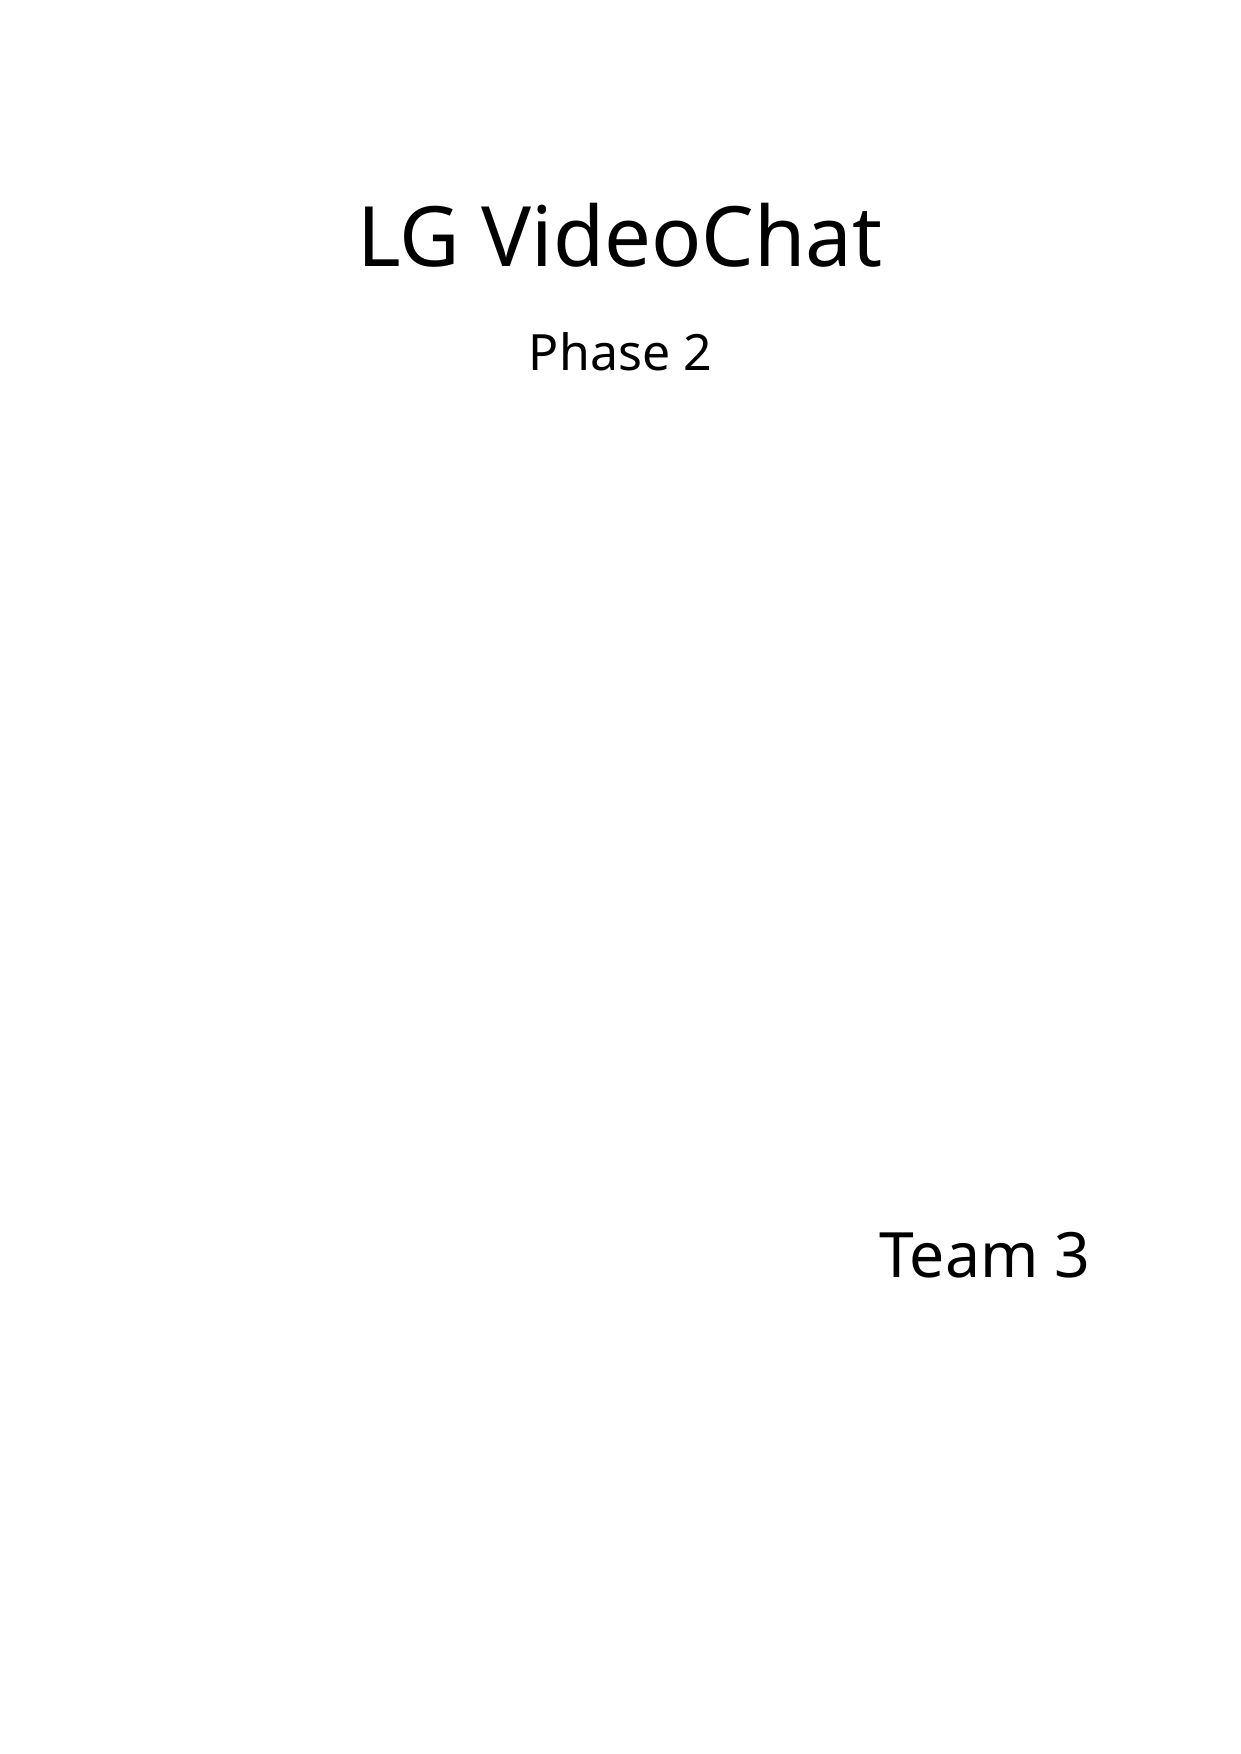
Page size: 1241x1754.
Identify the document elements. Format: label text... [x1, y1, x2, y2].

text Phase 2 [150, 316, 1090, 384]
text LG VideoChat [150, 177, 1090, 291]
text Team 3 [150, 1211, 1090, 1418]
